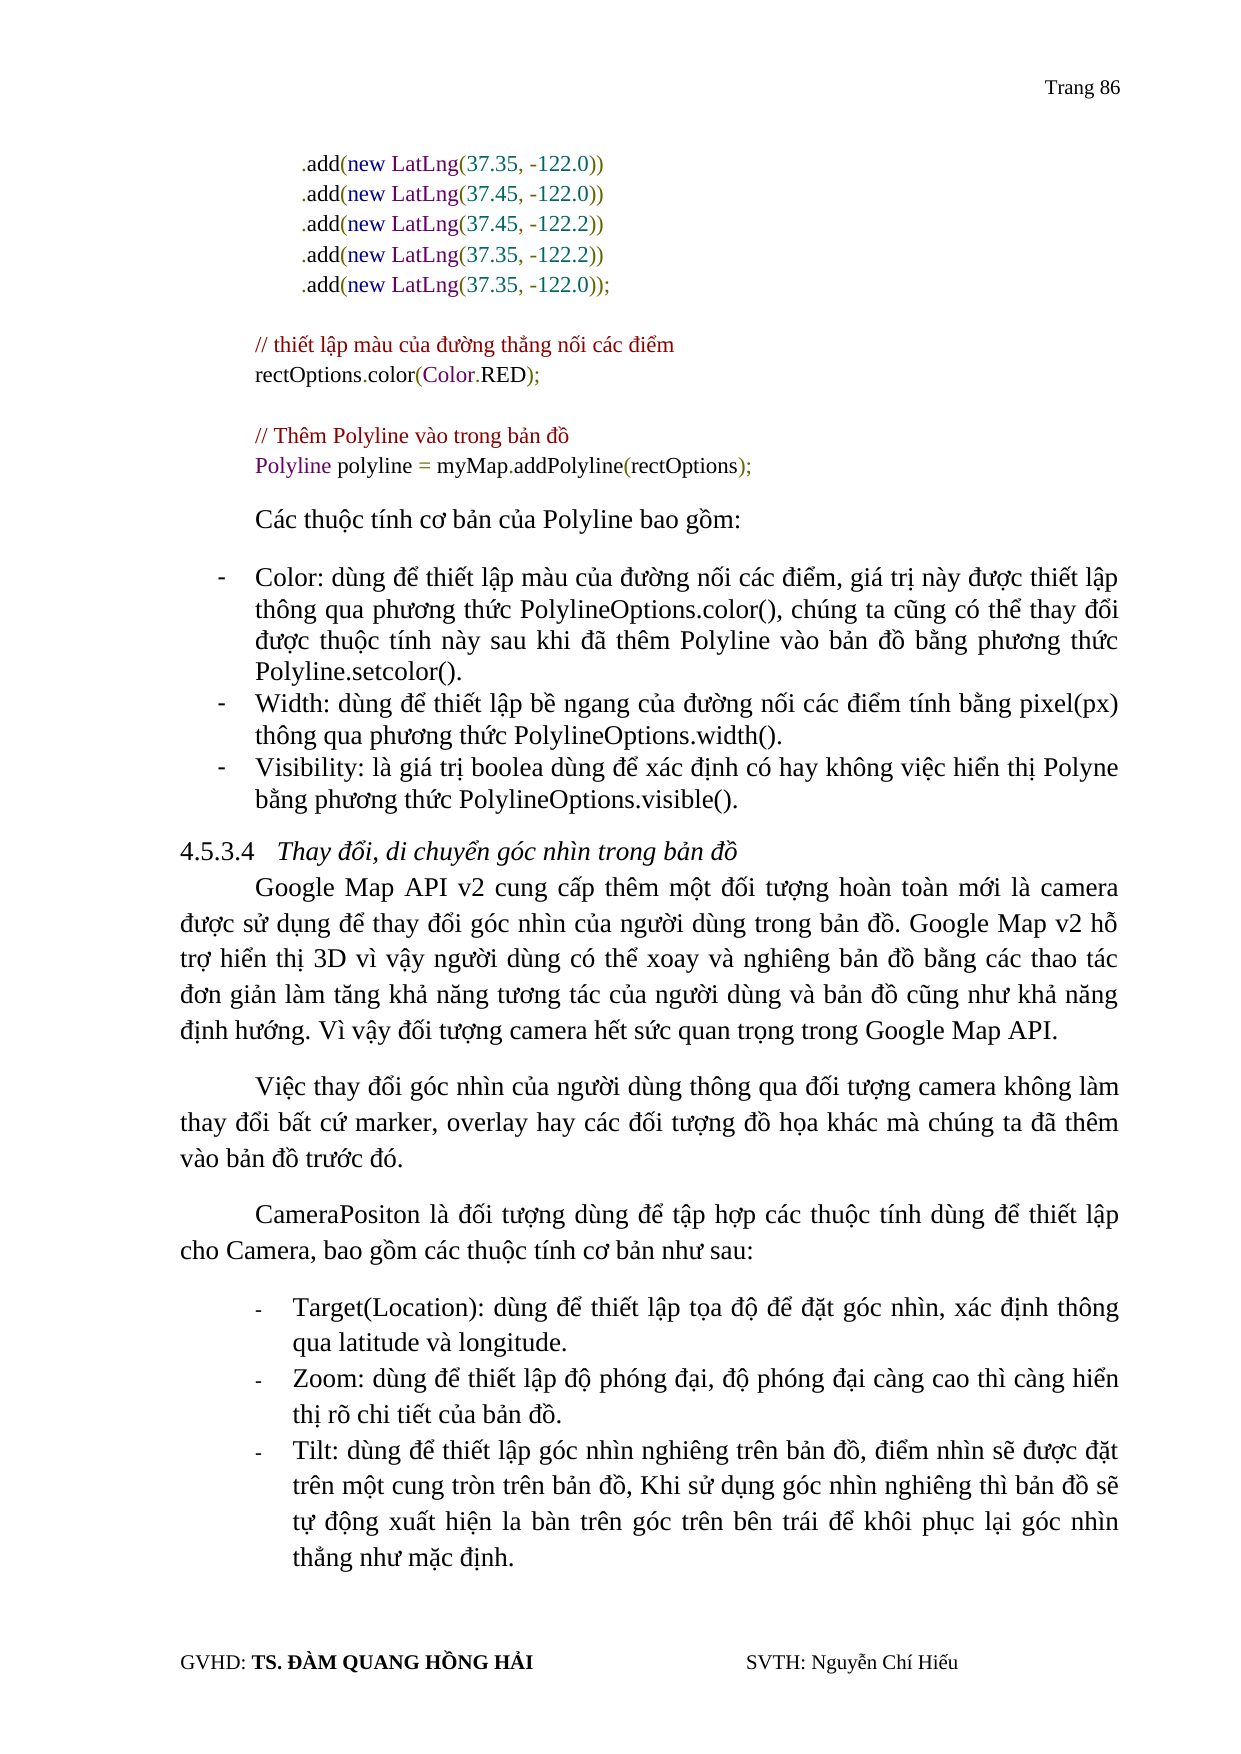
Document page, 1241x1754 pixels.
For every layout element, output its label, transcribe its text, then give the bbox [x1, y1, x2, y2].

list Zoom: dùng để thiết lập độ phóng đại, độ phóng đại càng cao thì càng hiển thị rõ chi tiết của bản đồ. [255, 1362, 1120, 1429]
text Việc thay đổi góc nhìn của người dùng thông qua đối tượng camera không làm thay đổi bất cứ marker, overlay hay các đối tượng đồ họa khác mà chúng ta đã thêm vào bản đồ trước đó. [180, 1071, 1120, 1173]
list Target(Location): dùng để thiết lập tọa độ để đặt góc nhìn, xác định thông qua latitude và longitude. [255, 1291, 1120, 1358]
list Tilt: dùng để thiết lập góc nhìn nghiêng trên bản đồ, điểm nhìn sẽ được đặt trên một cung tròn trên bản đồ, Khi sử dụng góc nhìn nghiêng thì bản đồ sẽ tự động xuất hiện la bàn trên góc trên bên trái để khôi phục lại góc nhìn thẳng như mặc định. [255, 1434, 1120, 1572]
text Google Map API v2 cung cấp thêm một đối tượng hoàn toàn mới là camera được sử dụng để thay đổi góc nhìn của người dùng trong bản đồ. Google Map v2 hỗ trợ hiển thị 3D vì vậy người dùng có thể xoay và nghiêng bản đồ bằng các thao tác đơn giản làm tăng khả năng tương tác của người dùng và bản đồ cũng như khả năng định hướng. Vì vậy đối tượng camera hết sức quan trọng trong Google Map API. [180, 871, 1120, 1045]
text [255, 150, 1120, 478]
list Visibility: là giá trị boolea dùng để xác định có hay không việc hiển thị Polyne bằng phương thức PolylineOptions.visible(). [217, 750, 1120, 814]
text CameraPositon là đối tượng dùng để tập hợp các thuộc tính dùng để thiết lập cho Camera, bao gồm các thuộc tính cơ bản như sau: [180, 1198, 1120, 1265]
subtitle Thay đổi, di chuyển góc nhìn trong bản đồ [180, 835, 1120, 866]
list Color: dùng để thiết lập màu của đường nối các điểm, giá trị này được thiết lập thông qua phương thức PolylineOptions.color(), chúng ta cũng có thể thay đổi được thuộc tính này sau khi đã thêm Polyline vào bản đồ bằng phương thức Polyline.setcolor(). [217, 560, 1120, 686]
list Width: dùng để thiết lập bề ngang của đường nối các điểm tính bằng pixel(px) thông qua phương thức PolylineOptions.width(). [217, 686, 1120, 750]
text Các thuộc tính cơ bản của Polyline bao gồm: [180, 503, 1120, 534]
